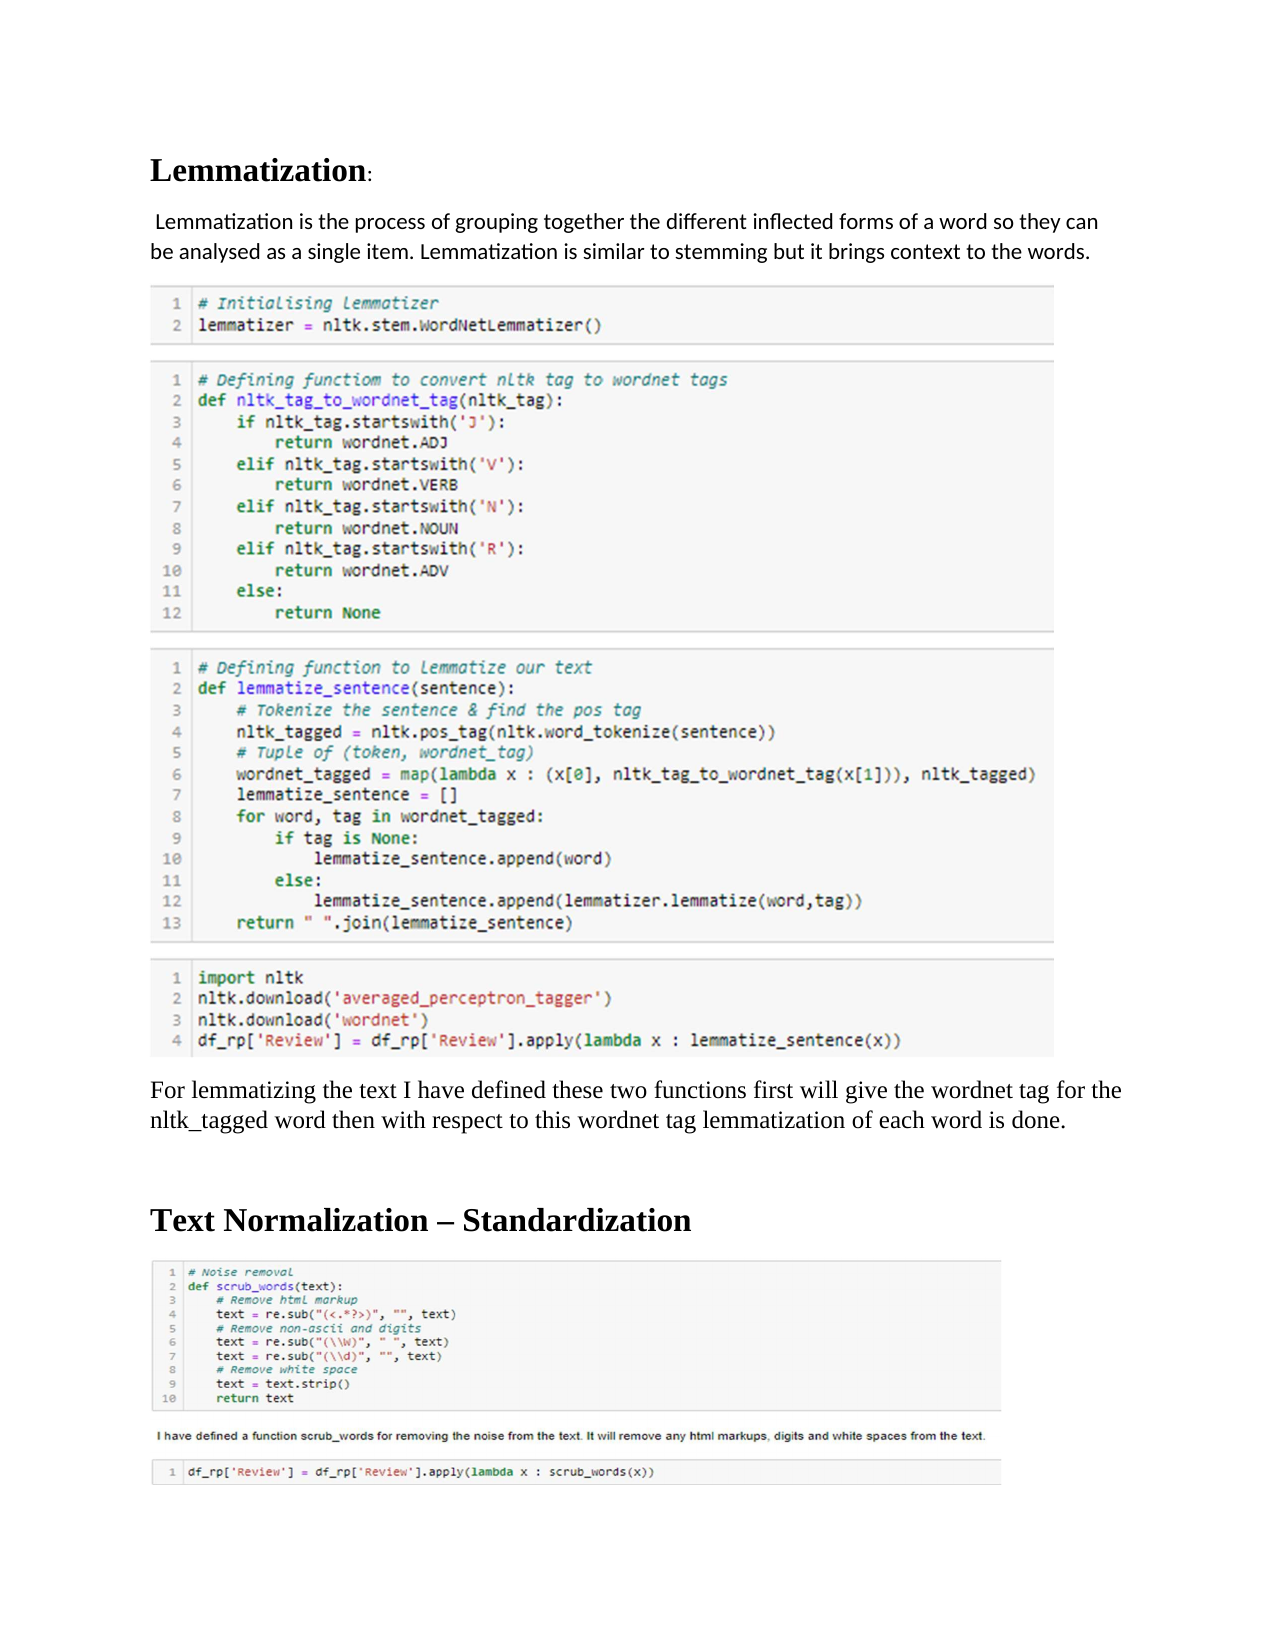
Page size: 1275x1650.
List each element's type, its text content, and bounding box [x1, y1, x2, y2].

subtitle Text Normalization – Standardization [150, 1200, 1252, 1238]
text Lemmatization is the process of grouping together the different inflected forms of a word so they can be analysed as a single item. Lemmatization is similar to stemming but it brings context to the words. [150, 207, 1111, 265]
picture [149, 1257, 1002, 1485]
subtitle Lemmatization: [150, 150, 1252, 188]
picture [149, 283, 1054, 1058]
